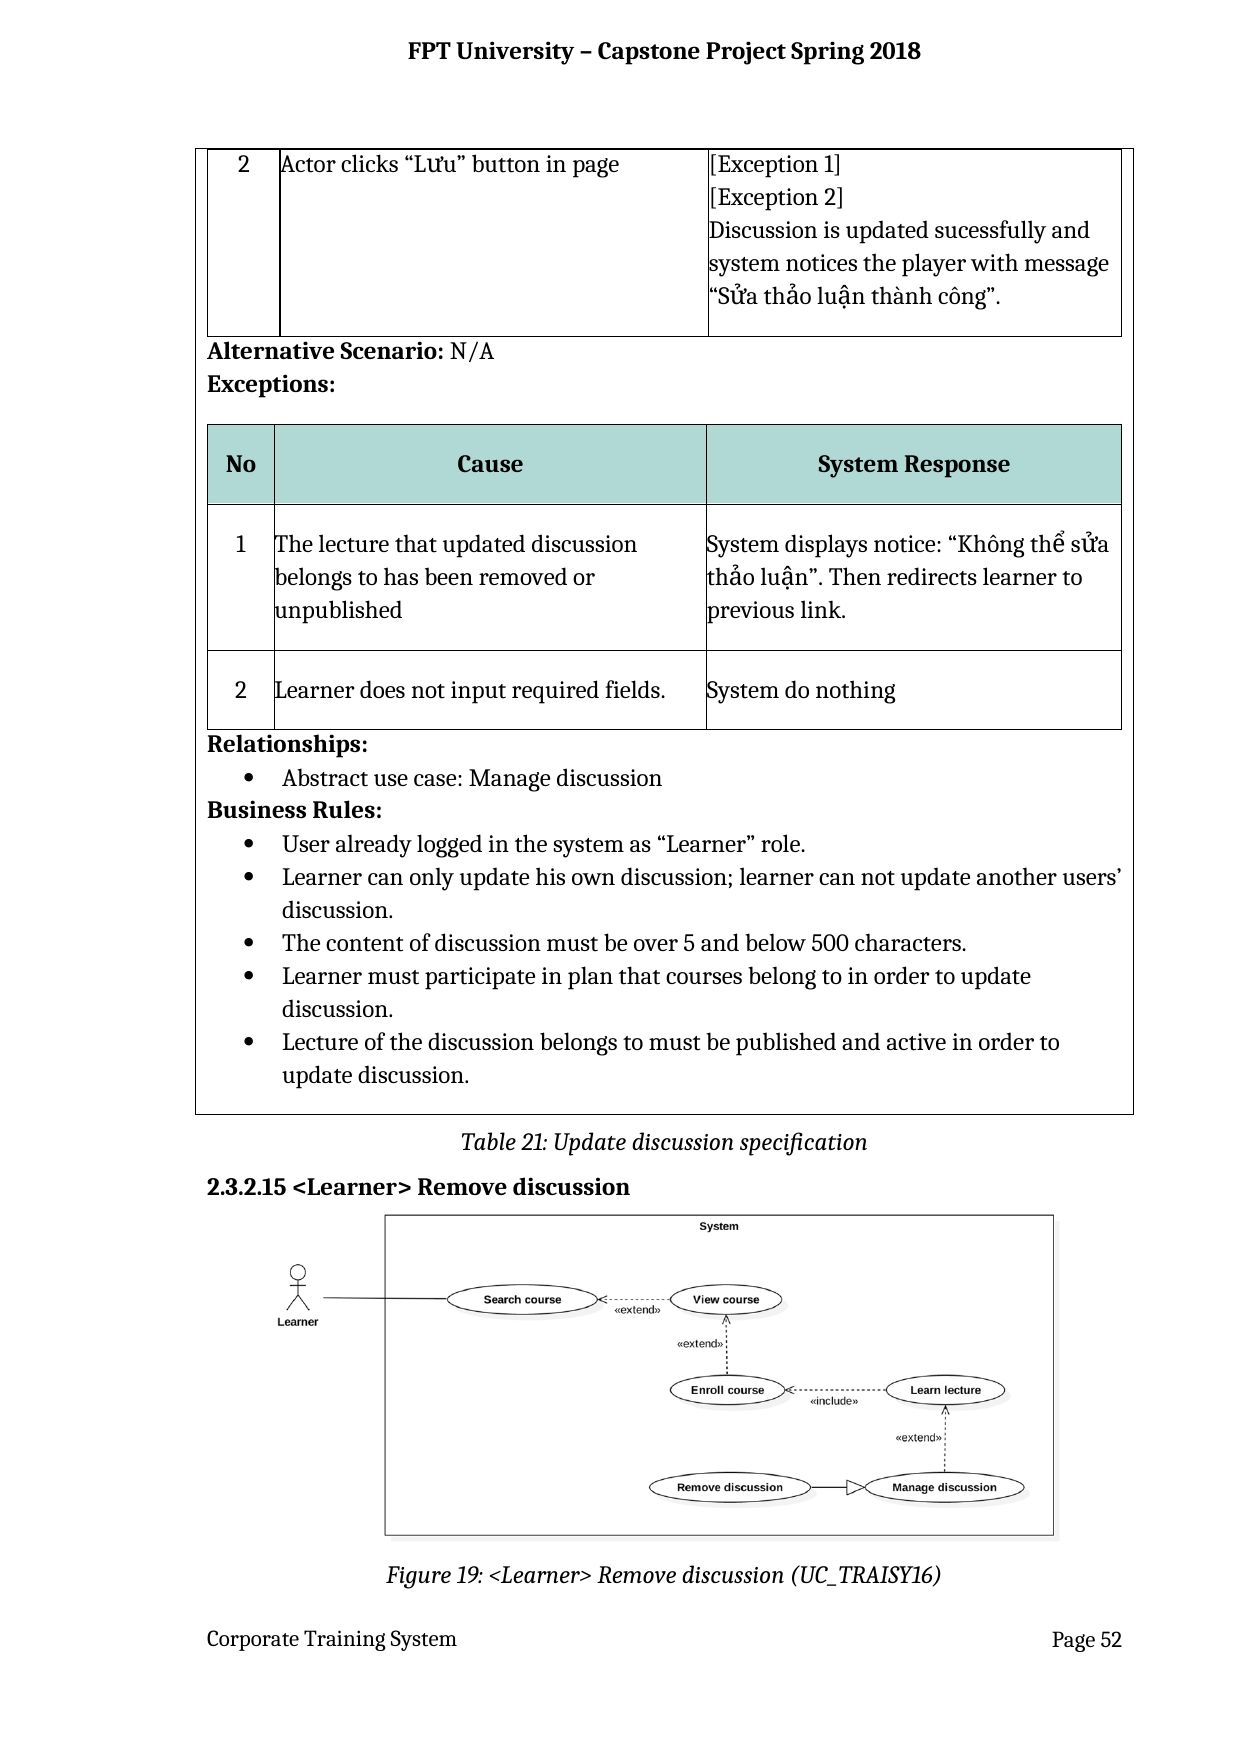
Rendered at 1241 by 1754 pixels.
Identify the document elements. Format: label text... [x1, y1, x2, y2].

text Figure 19: <Learner> Remove discussion (UC_TRAISY16) [207, 1561, 1122, 1589]
text 2.3.2.15 <Learner> Remove discussion [207, 1173, 1122, 1202]
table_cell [196, 149, 1133, 1114]
picture [267, 1206, 1062, 1542]
